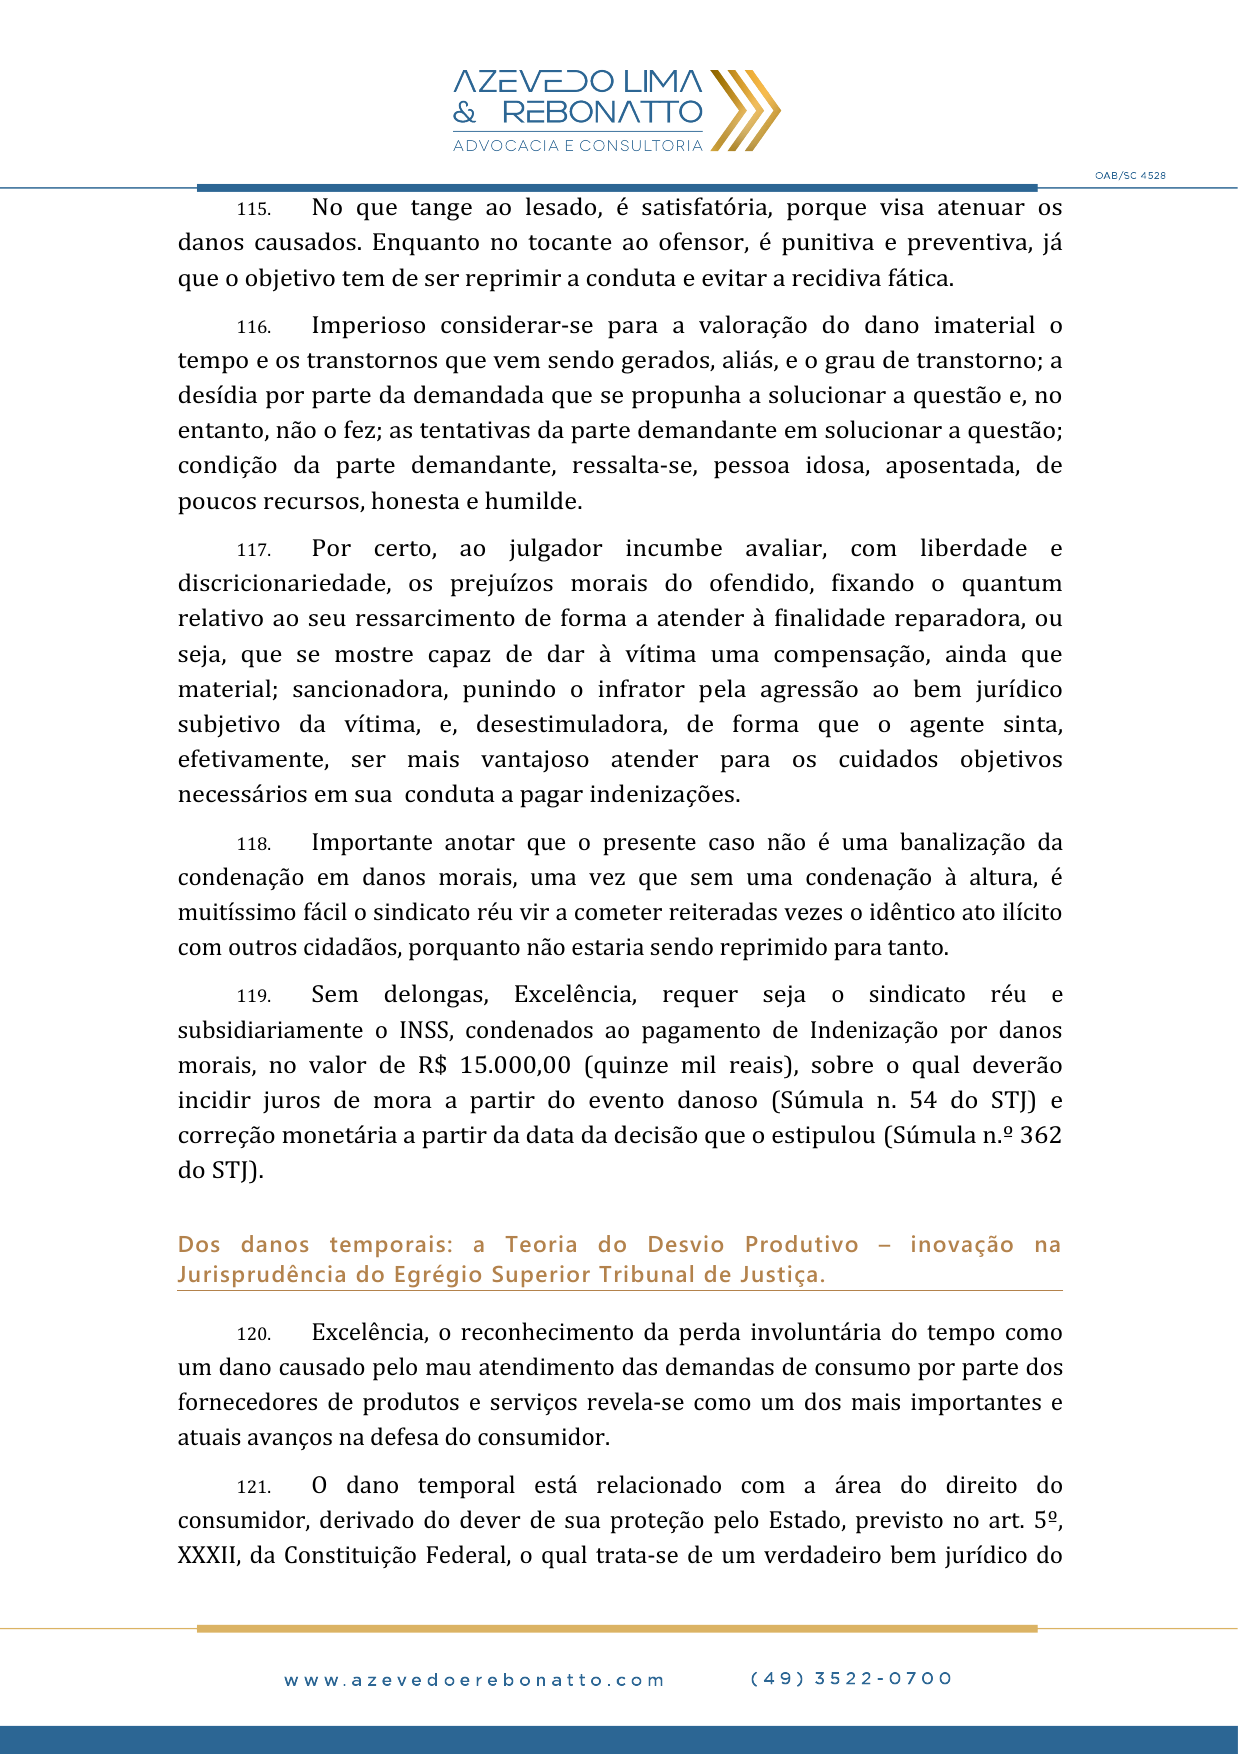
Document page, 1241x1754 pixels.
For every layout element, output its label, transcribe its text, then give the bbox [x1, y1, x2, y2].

list No que tange ao lesado, é satisfatória, porque visa atenuar os danos causados. Enquanto no tocante ao ofensor, é punitiva e preventiva, já que o objetivo tem de ser reprimir a conduta e evitar a recidiva fática. [177, 192, 1063, 291]
list Importante anotar que o presente caso não é uma banalização da condenação em danos morais, uma vez que sem uma condenação à altura, é muitíssimo fácil o sindicato réu vir a cometer reiteradas vezes o idêntico ato ilícito com outros cidadãos, porquanto não estaria sendo reprimido para tanto. [177, 826, 1063, 961]
list Por certo, ao julgador incumbe avaliar, com liberdade e discricionariedade, os prejuízos morais do ofendido, fixando o quantum relativo ao seu ressarcimento de forma a atender à finalidade reparadora, ou seja, que se mostre capaz de dar à vítima uma compensação, ainda que material; sancionadora, punindo o infrator pela agressão ao bem jurídico subjetivo da vítima, e, desestimuladora, de forma que o agente sinta, efetivamente, ser mais vantajoso atender para os cuidados objetivos necessários em sua conduta a pagar indenizações. [177, 533, 1063, 808]
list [177, 1469, 1063, 1569]
list Imperioso considerar-se para a valoração do dano imaterial o tempo e os transtornos que vem sendo gerados, aliás, e o grau de transtorno; a desídia por parte da demandada que se propunha a solucionar a questão e, no entanto, não o fez; as tentativas da parte demandante em solucionar a questão; condição da parte demandante, ressalta-se, pessoa idosa, aposentada, de poucos recursos, honesta e humilde. [177, 310, 1063, 514]
text Dos danos temporais: a Teoria do Desvio Produtivo – inovação na Jurisprudência do Egrégio Superior Tribunal de Justiça. [177, 1227, 1063, 1290]
picture [0, 0, 1238, 1754]
list Excelência, o reconhecimento da perda involuntária do tempo como um dano causado pelo mau atendimento das demandas de consumo por parte dos fornecedores de produtos e serviços revela-se como um dos mais importantes e atuais avanços na defesa do consumidor. [177, 1316, 1063, 1451]
list Sem delongas, Excelência, requer seja o sindicato réu e subsidiariamente o INSS, condenados ao pagamento de Indenização por danos morais, no valor de R$ 15.000,00 (quinze mil reais), sobre o qual deverão incidir juros de mora a partir do evento danoso (Súmula n. 54 do STJ) e correção monetária a partir da data da decisão que o estipulou (Súmula n.º 362 do STJ). [177, 979, 1063, 1184]
